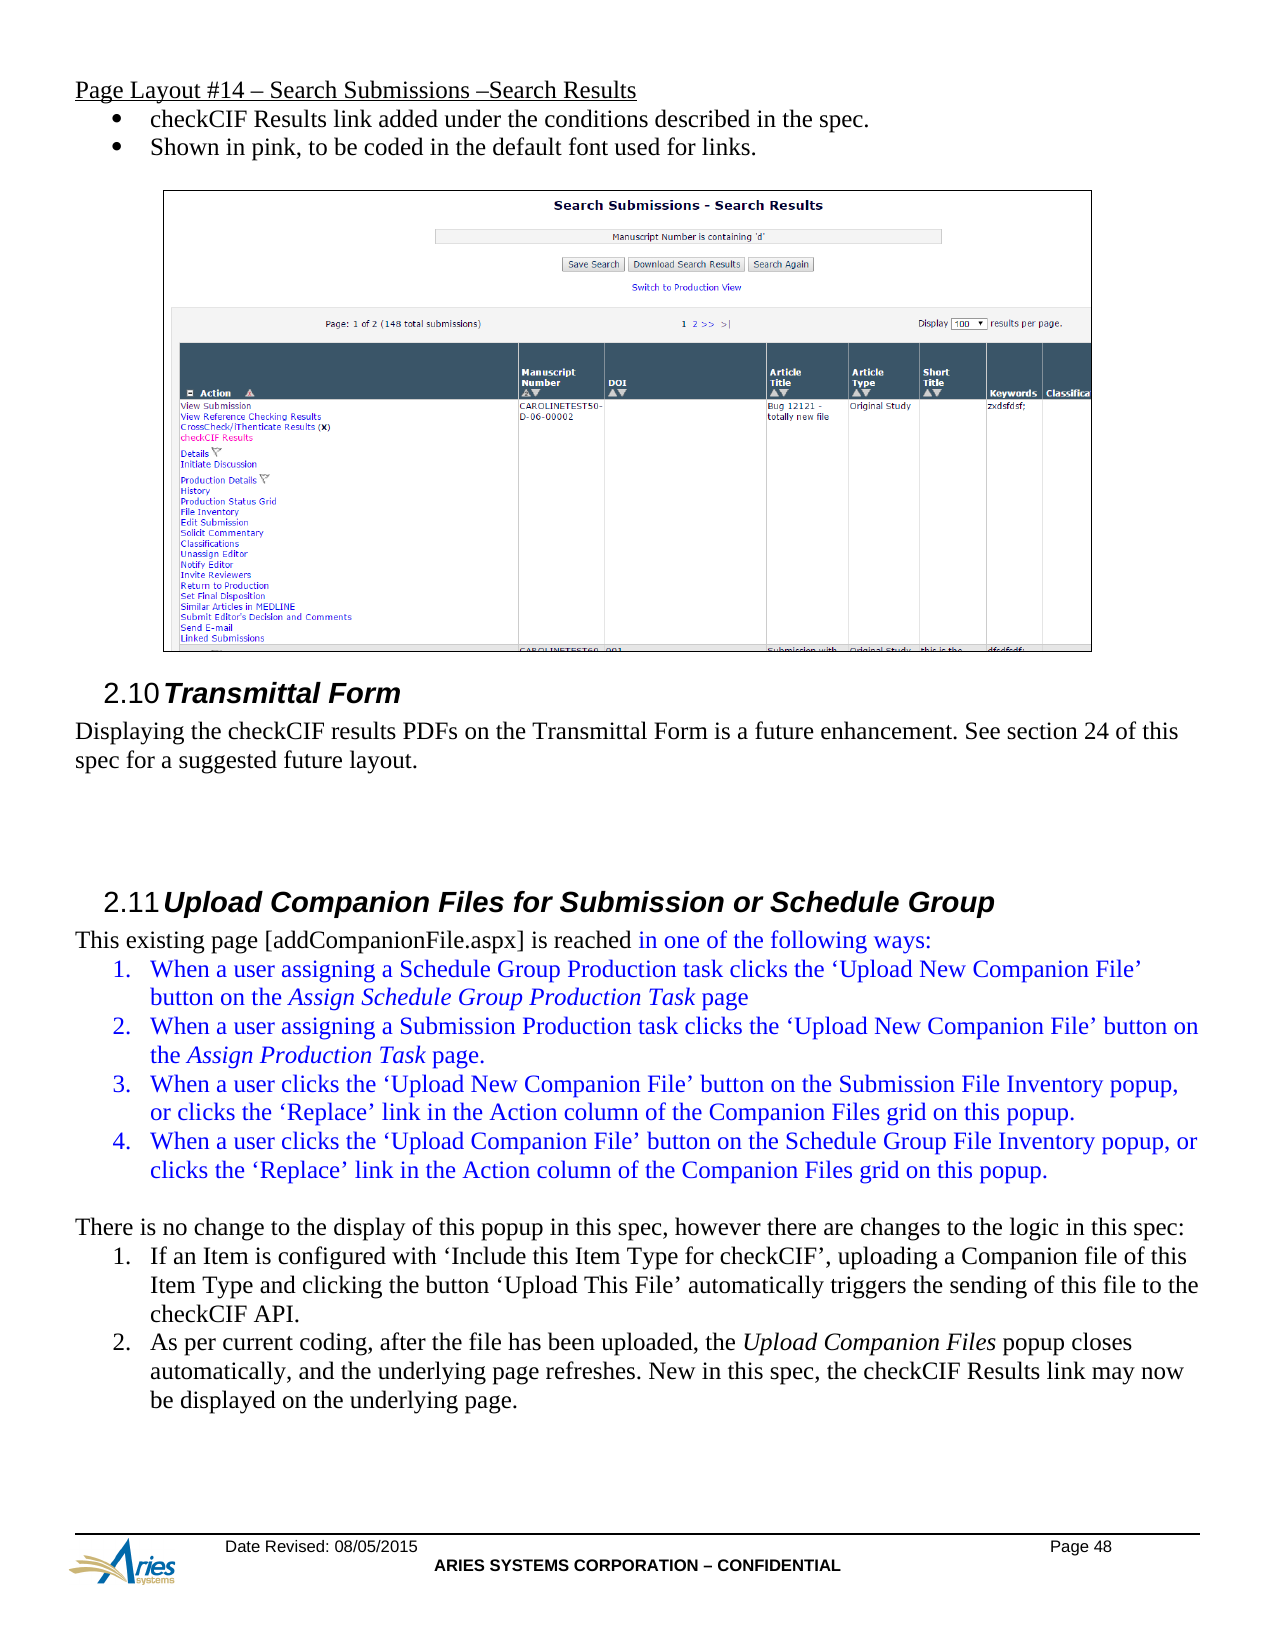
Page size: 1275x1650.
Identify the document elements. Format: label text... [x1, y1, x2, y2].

picture [164, 191, 1091, 651]
list When a user clicks the ‘Upload New Companion File’ button on the Submission File Inventory popup, or clicks the ‘Replace’ link in the Action column of the Companion Files grid on this popup. [112, 1069, 1200, 1126]
list Shown in pink, to be coded in the default font used for links. [112, 132, 1200, 161]
list If an Item is configured with ‘Include this Item Type for checkCIF’, uploading a Companion file of this Item Type and clicking the button ‘Upload This File’ automatically triggers the sending of this file to the checkCIF API. [112, 1241, 1200, 1327]
text There is no change to the display of this popup in this spec, however there are changes to the logic in this spec: [75, 1212, 1200, 1241]
text Page Layout #14 – Search Submissions –Search Results [75, 75, 1200, 104]
list checkCIF Results link added under the conditions described in the spec. [112, 104, 1200, 132]
list When a user assigning a Schedule Group Production task clicks the ‘Upload New Companion File’ button on the Assign Schedule Group Production Task page [112, 954, 1200, 1011]
list When a user assigning a Submission Production task clicks the ‘Upload New Companion File’ button on the Assign Production Task page. [112, 1011, 1200, 1069]
text Displaying the checkCIF results PDFs on the Transmittal Form is a future enhancement. See section 24 of this spec for a suggested future layout. [75, 716, 1200, 774]
picture [68, 1538, 175, 1585]
list When a user clicks the ‘Upload Companion File’ button on the Schedule Group File Inventory popup, or clicks the ‘Replace’ link in the Action column of the Companion Files grid on this popup. [112, 1126, 1200, 1184]
list As per current coding, after the file has been uploaded, the Upload Companion Files popup closes automatically, and the underlying page refreshes. New in this spec, the checkCIF Results link may now be displayed on the underlying page. [112, 1327, 1200, 1414]
subtitle Upload Companion Files for Submission or Schedule Group [103, 885, 1200, 919]
subtitle Transmittal Form [103, 677, 1200, 710]
text This existing page [addCompanionFile.aspx] is reached in one of the following ways: [75, 925, 1200, 954]
